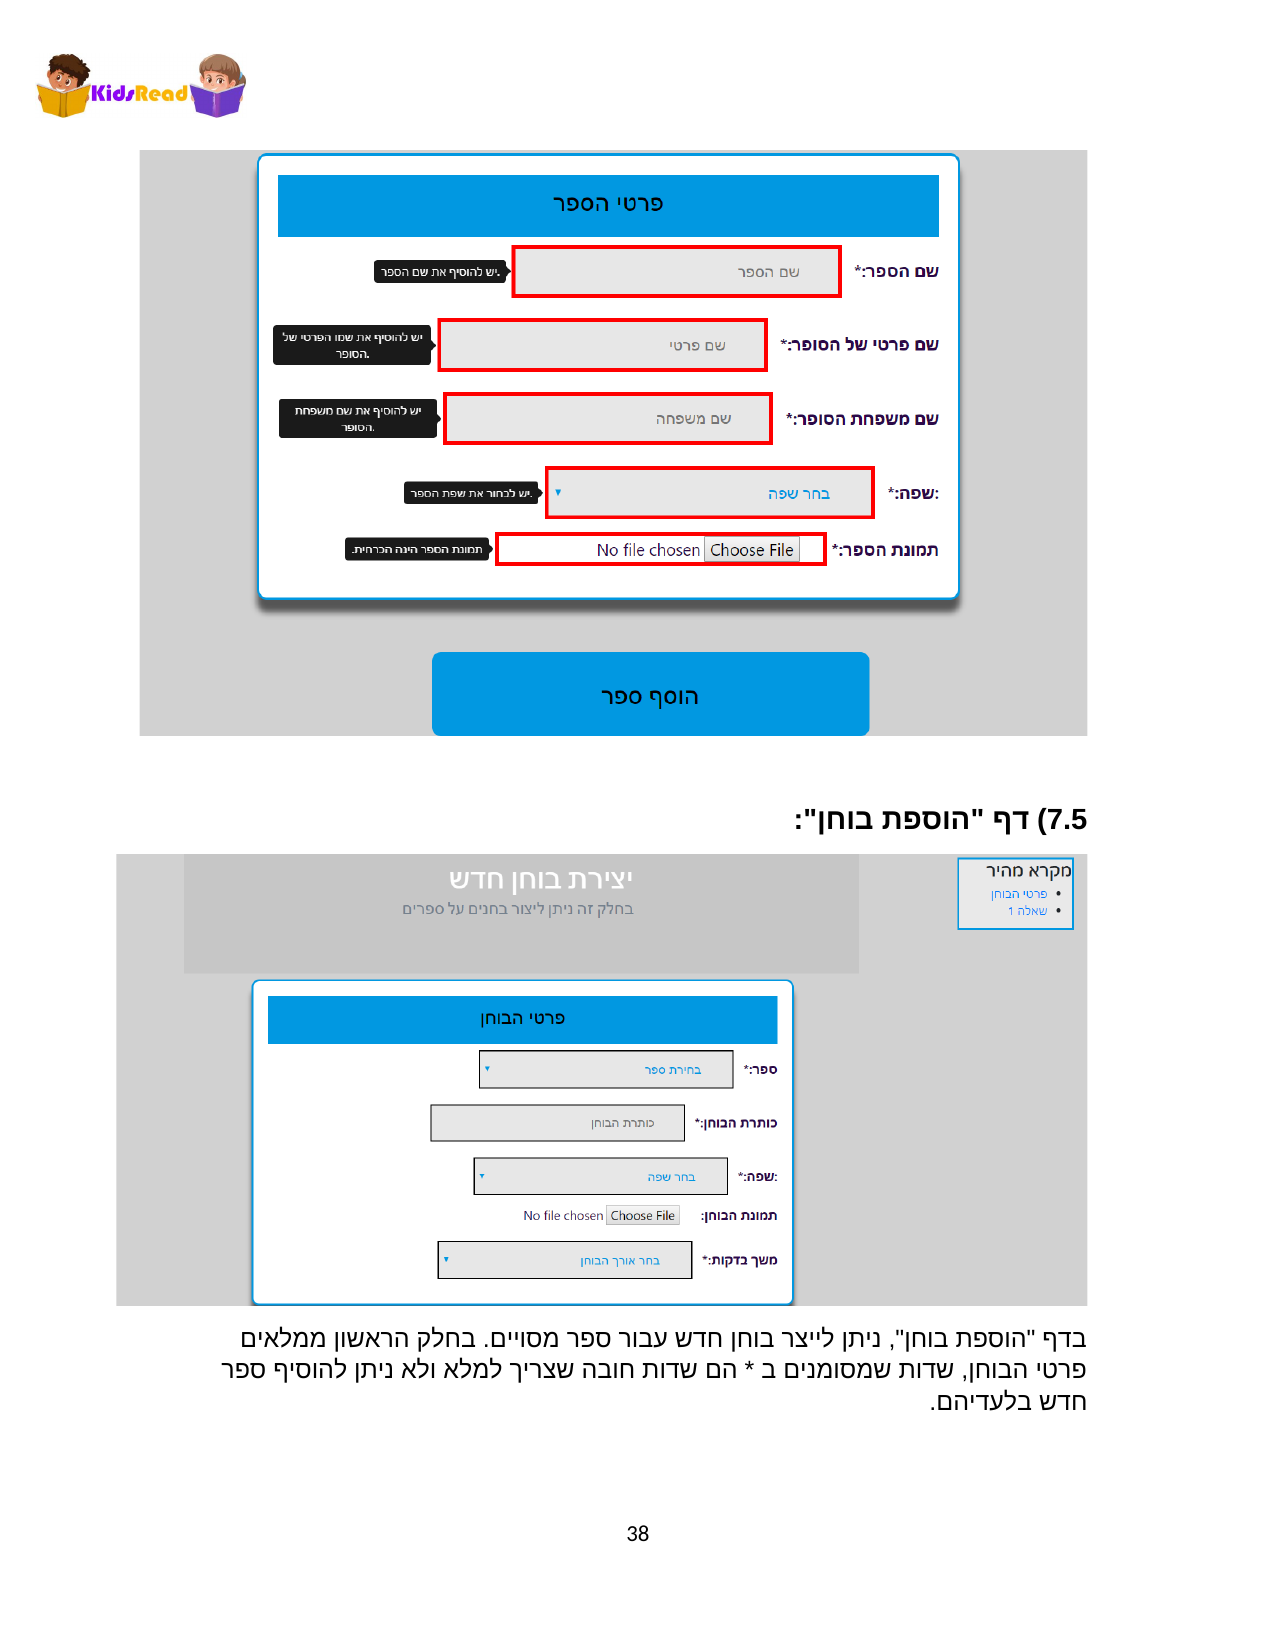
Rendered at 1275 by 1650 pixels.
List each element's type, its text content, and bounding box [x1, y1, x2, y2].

text 7.5) דף "הוספת בוחן": [187, 802, 1087, 835]
picture [35, 53, 247, 118]
picture [139, 150, 1088, 736]
picture [116, 854, 1088, 1306]
text בדף "הוספת בוחן", ניתן לייצר בוחן חדש עבור ספר מסויים. בחלק הראשון ממלאים פרטי הבוחן, שדות שמסומנים ב * הם שדות חובה שצריך למלא ולא ניתן להוסיף ספר חדש בלעדיהם. [187, 1324, 1087, 1415]
picture [665, 692, 669, 702]
picture [254, 982, 791, 1303]
